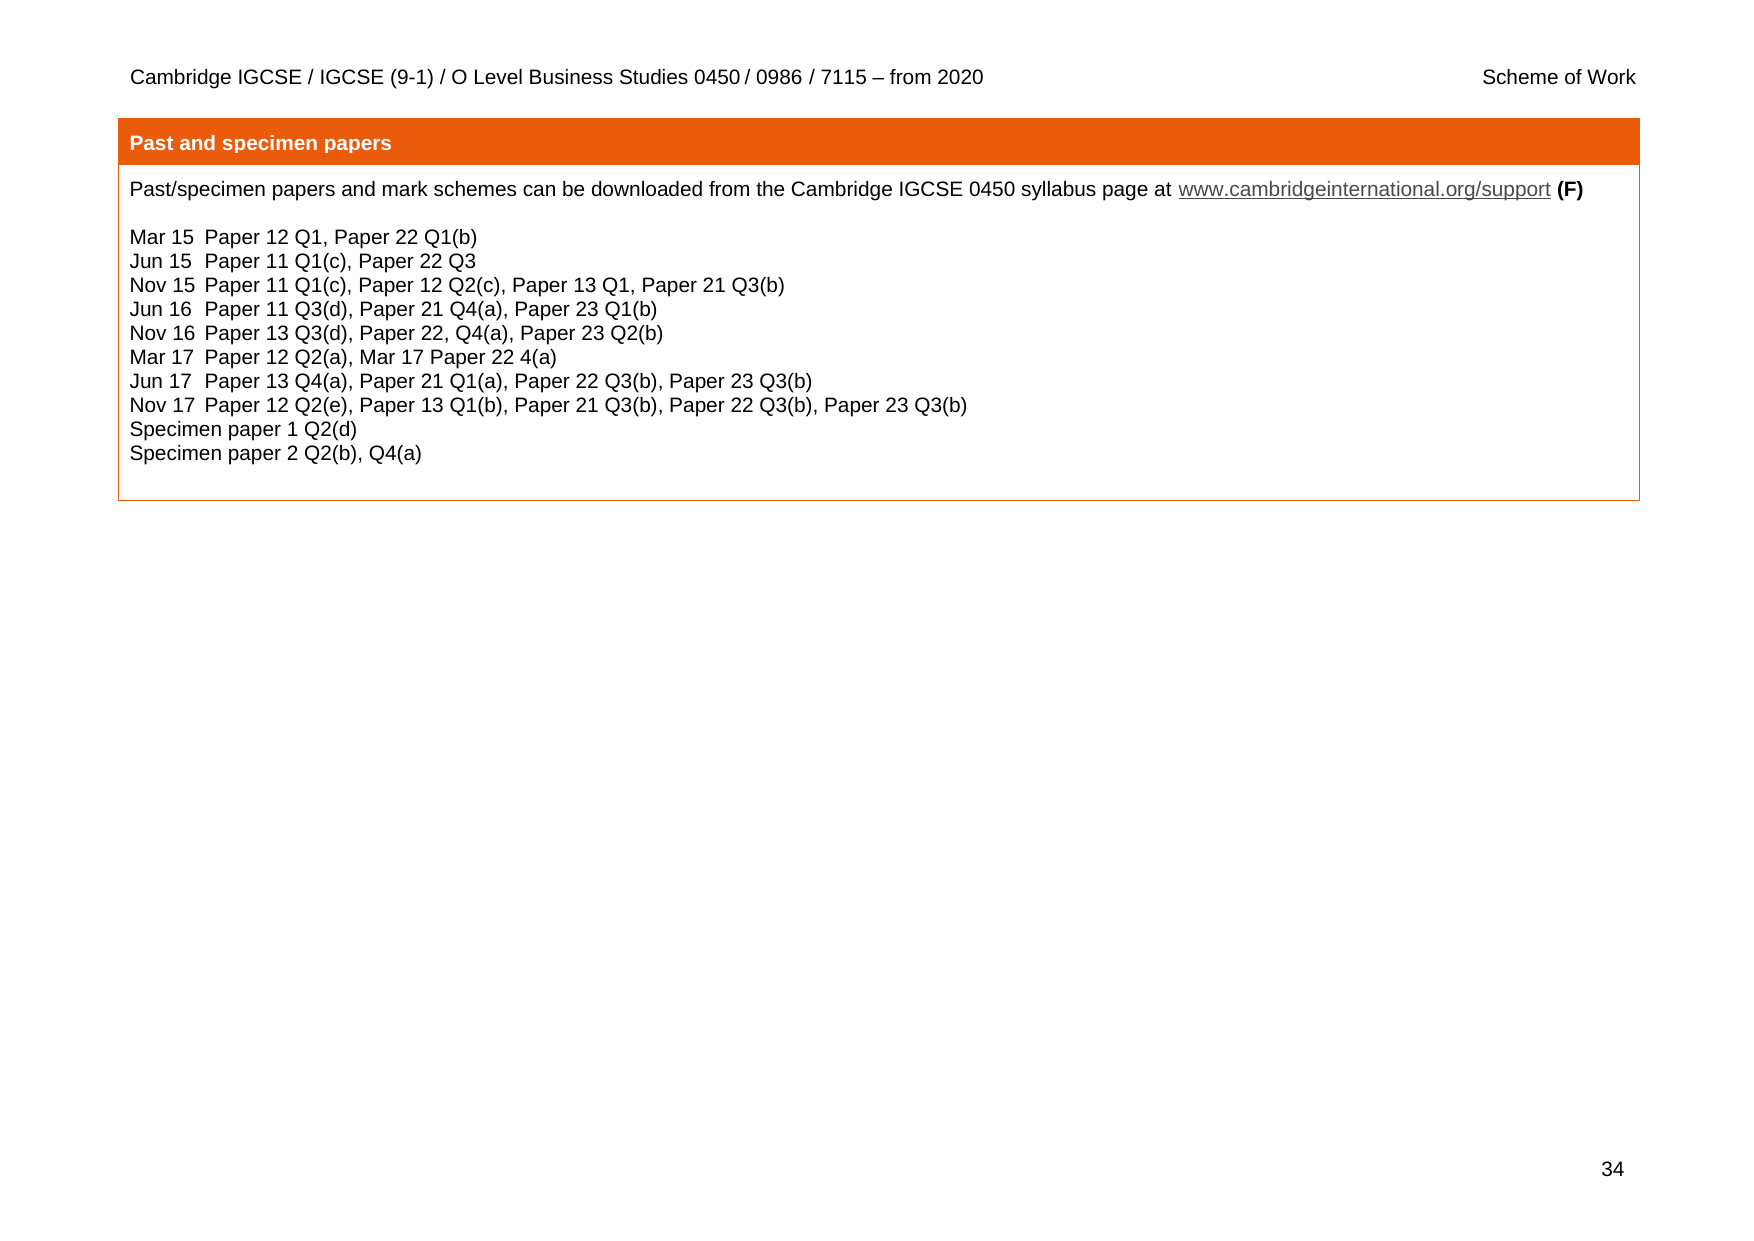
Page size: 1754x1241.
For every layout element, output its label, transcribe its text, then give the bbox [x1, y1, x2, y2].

table_cell Past/specimen papers and mark schemes can be downloaded from the Cambridge IGCSE 0450 syllabus page at www.cambridgeinternational.org/support (F) Mar 15 Paper 12 Q1, Paper 22 Q1(b) Jun 15 Paper 11 Q1(c), Paper 22 Q3 Nov 15 Paper 11 Q1(c), Paper 12 Q2(c), Paper 13 Q1, Paper 21 Q3(b) Jun 16 Paper 11 Q3(d), Paper 21 Q4(a), Paper 23 Q1(b) Nov 16 Paper 13 Q3(d), Paper 22, Q4(a), Paper 23 Q2(b) Mar 17 Paper 12 Q2(a), Mar 17 Paper 22 4(a) Jun 17 Paper 13 Q4(a), Paper 21 Q1(a), Paper 22 Q3(b), Paper 23 Q3(b) Nov 17 Paper 12 Q2(e), Paper 13 Q1(b), Paper 21 Q3(b), Paper 22 Q3(b), Paper 23 Q3(b) Specimen paper 1 Q2(d) Specimen paper 2 Q2(b), Q4(a) [119, 165, 1639, 500]
table_header Past and specimen papers [119, 119, 1639, 164]
